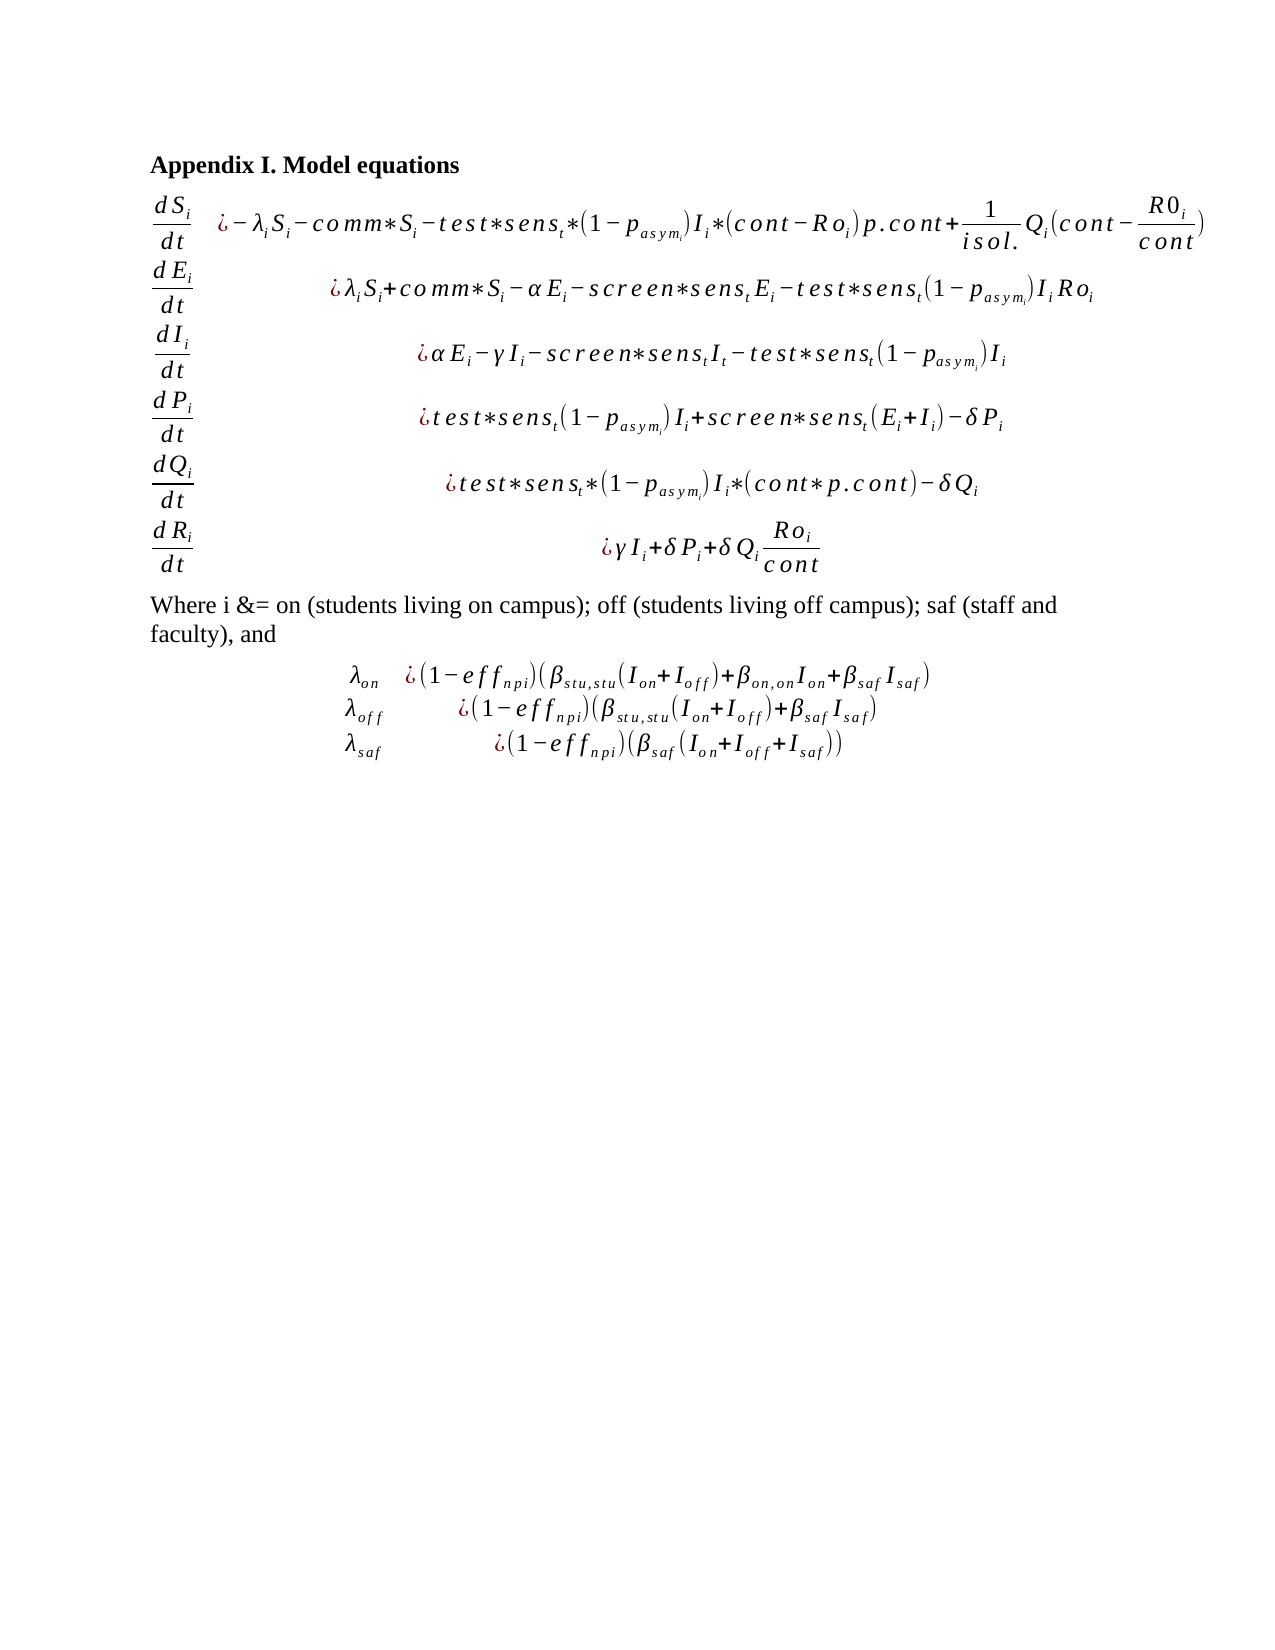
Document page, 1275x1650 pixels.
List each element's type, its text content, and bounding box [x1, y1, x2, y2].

subtitle Appendix I. Model equations [150, 150, 1125, 179]
